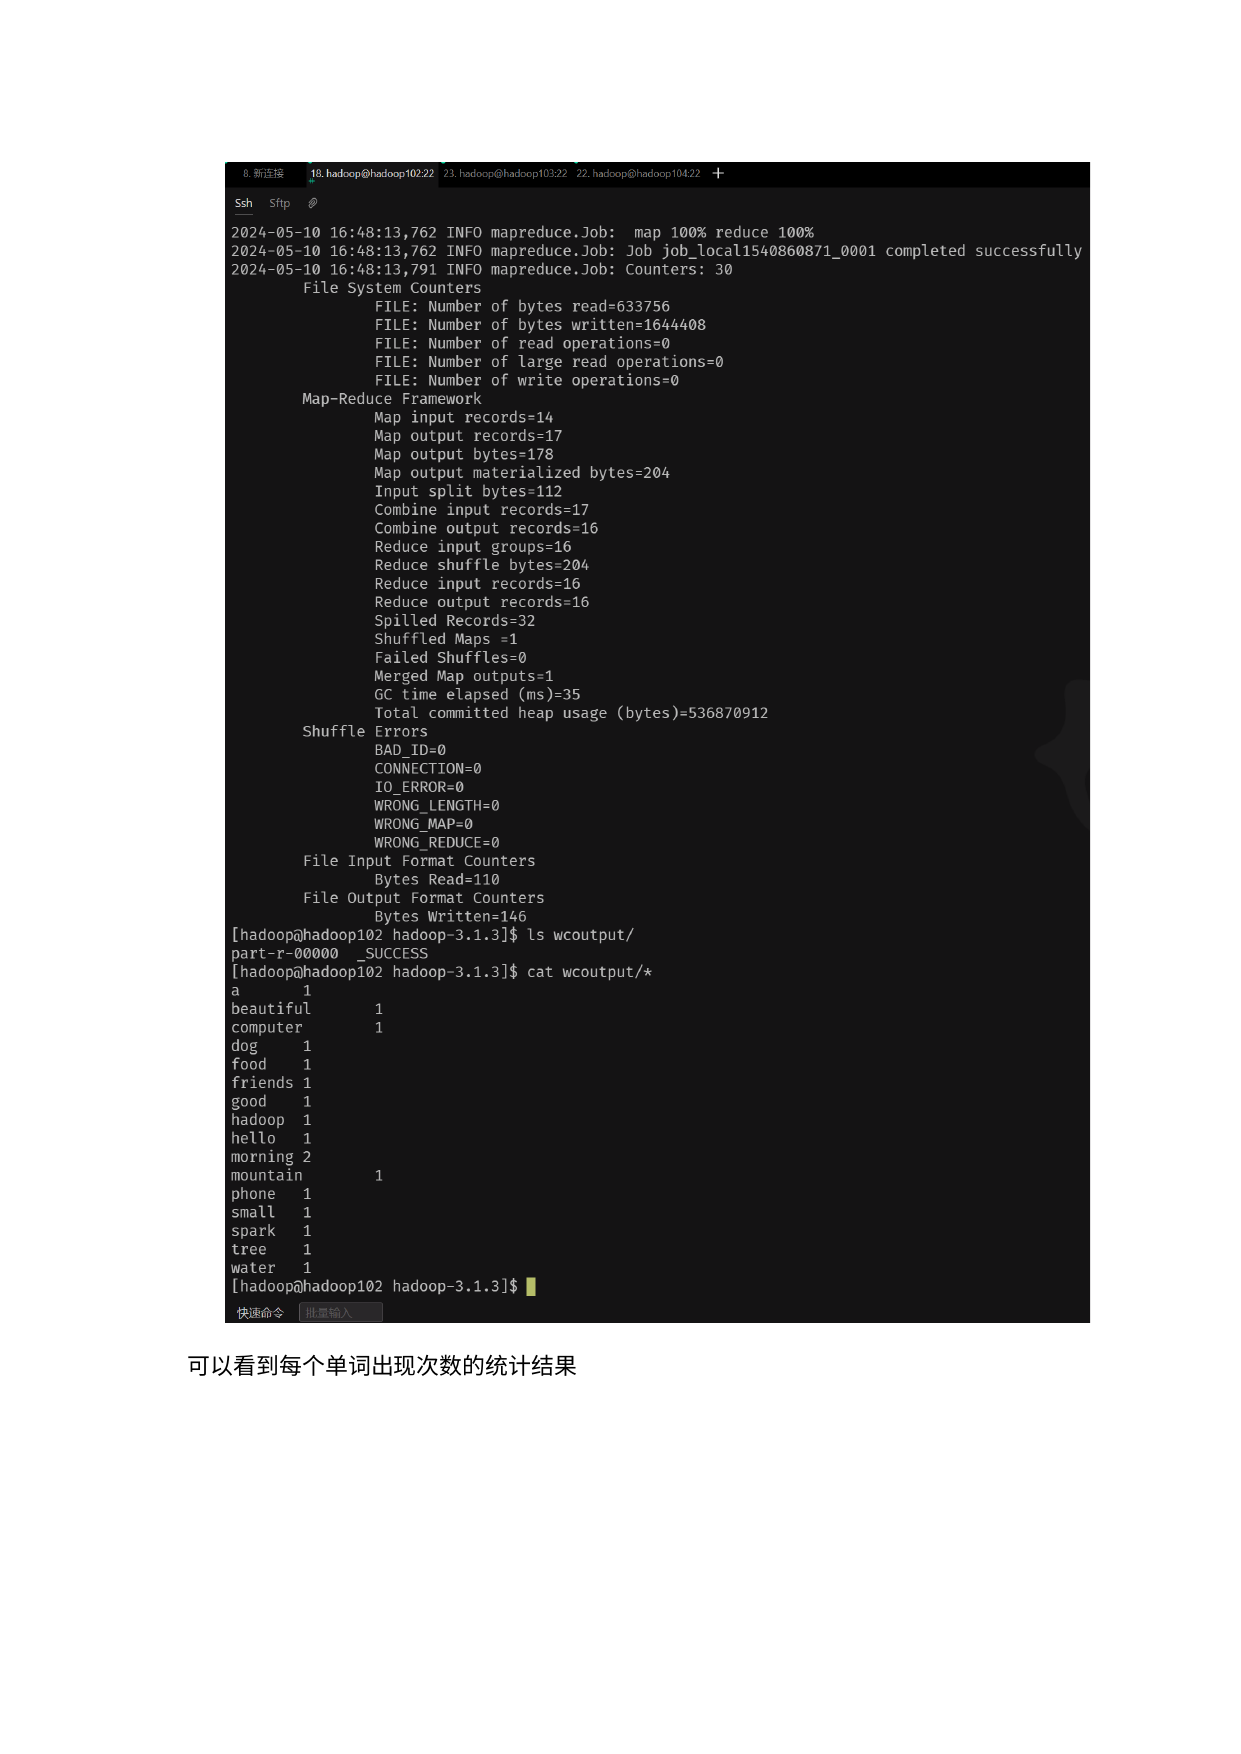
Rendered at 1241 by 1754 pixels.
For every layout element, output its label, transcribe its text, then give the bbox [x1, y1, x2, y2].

picture [225, 162, 1091, 1323]
text 可以看到每个单词出现次数的统计结果 [187, 1332, 1053, 1397]
